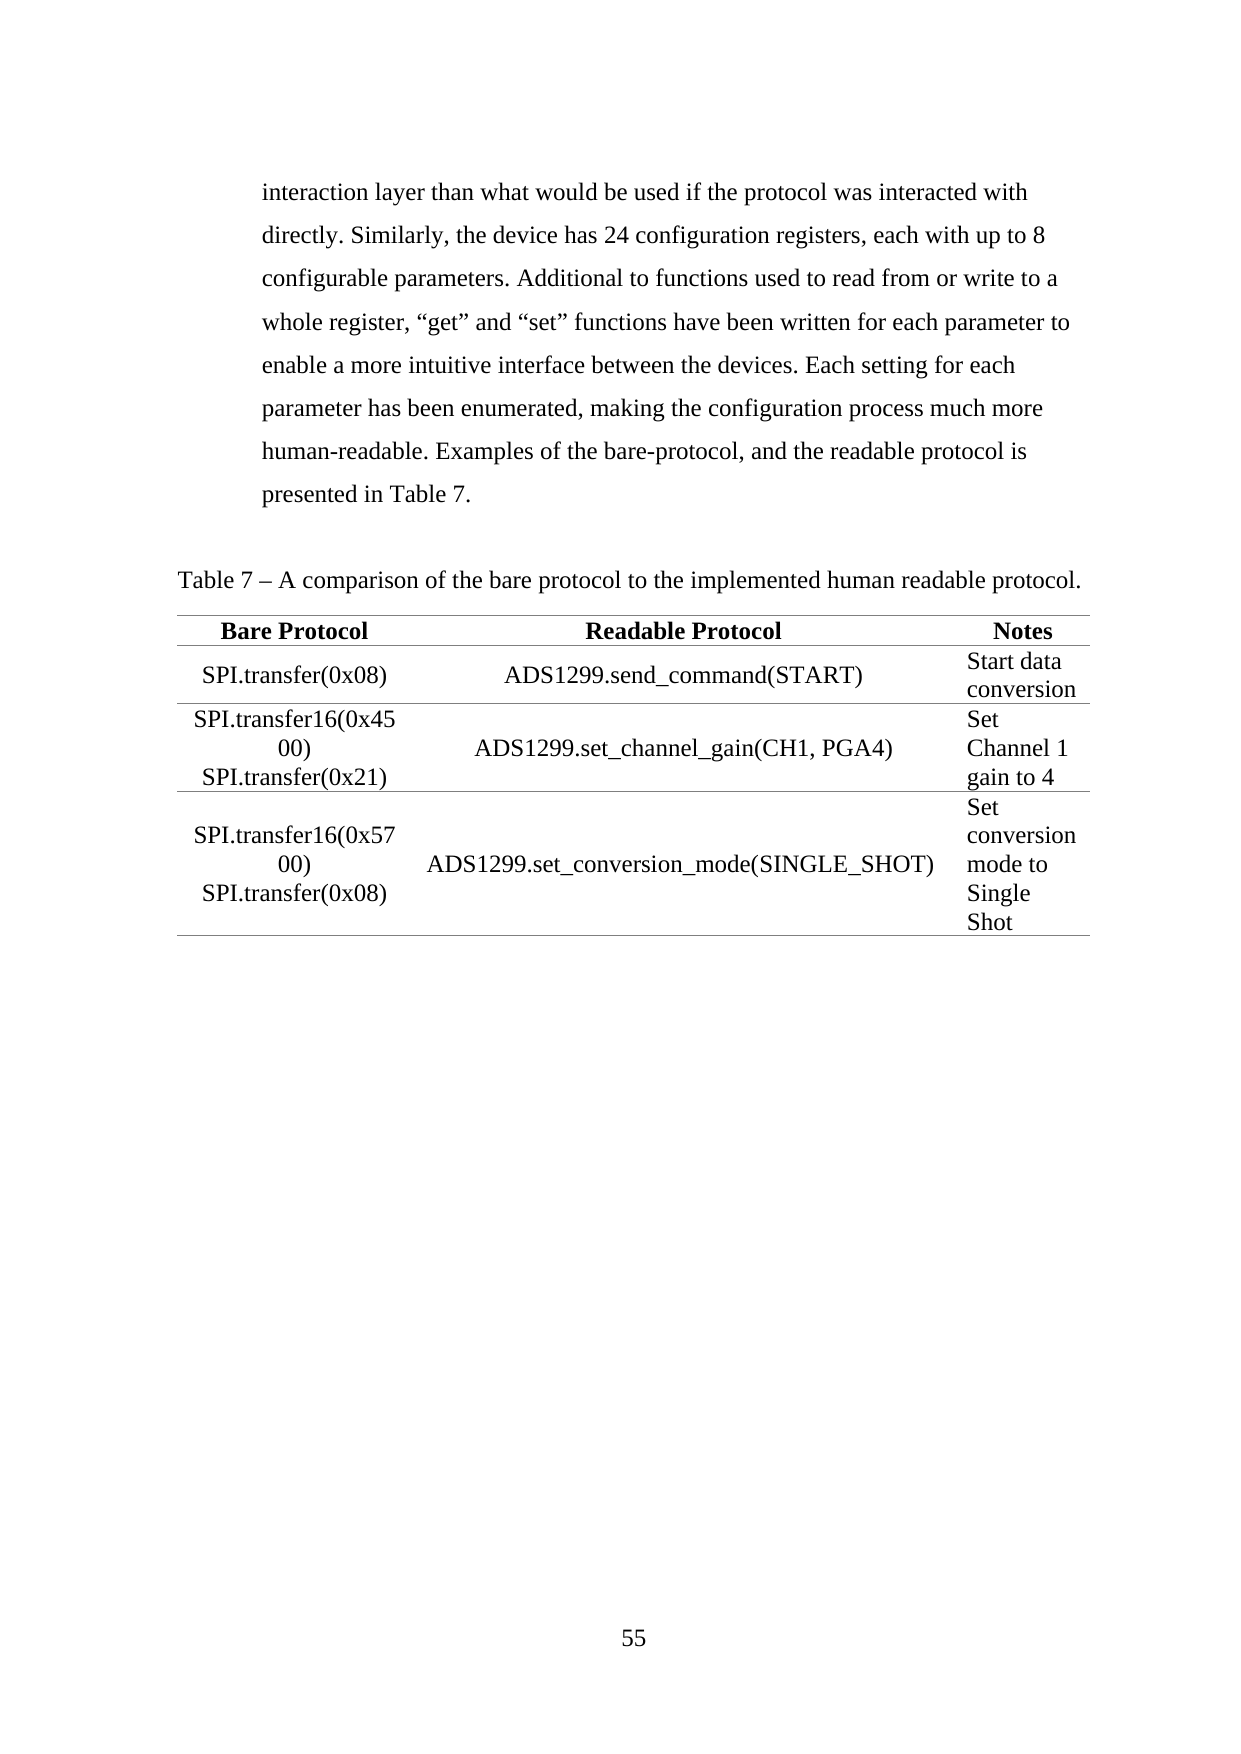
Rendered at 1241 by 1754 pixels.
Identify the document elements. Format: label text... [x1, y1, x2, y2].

table_cell Start data conversion [955, 646, 1090, 703]
table_header Readable Protocol [411, 616, 955, 645]
table_cell Set Channel 1 gain to 4 [955, 704, 1090, 791]
table_cell ADS1299.send_command(START) [411, 646, 955, 703]
table_header Notes [955, 616, 1090, 645]
table_cell ADS1299.set_conversion_mode(SINGLE_SHOT) [411, 792, 955, 935]
table_cell SPI.transfer16(0x5700) SPI.transfer(0x08) [177, 792, 411, 935]
table_cell Set conversion mode to Single Shot [955, 792, 1090, 935]
table_header Bare Protocol [177, 616, 411, 645]
table_cell SPI.transfer16(0x4500) SPI.transfer(0x21) [177, 704, 411, 791]
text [262, 177, 1090, 508]
table_cell ADS1299.set_channel_gain(CH1, PGA4) [411, 704, 955, 791]
table_cell SPI.transfer(0x08) [177, 646, 411, 703]
